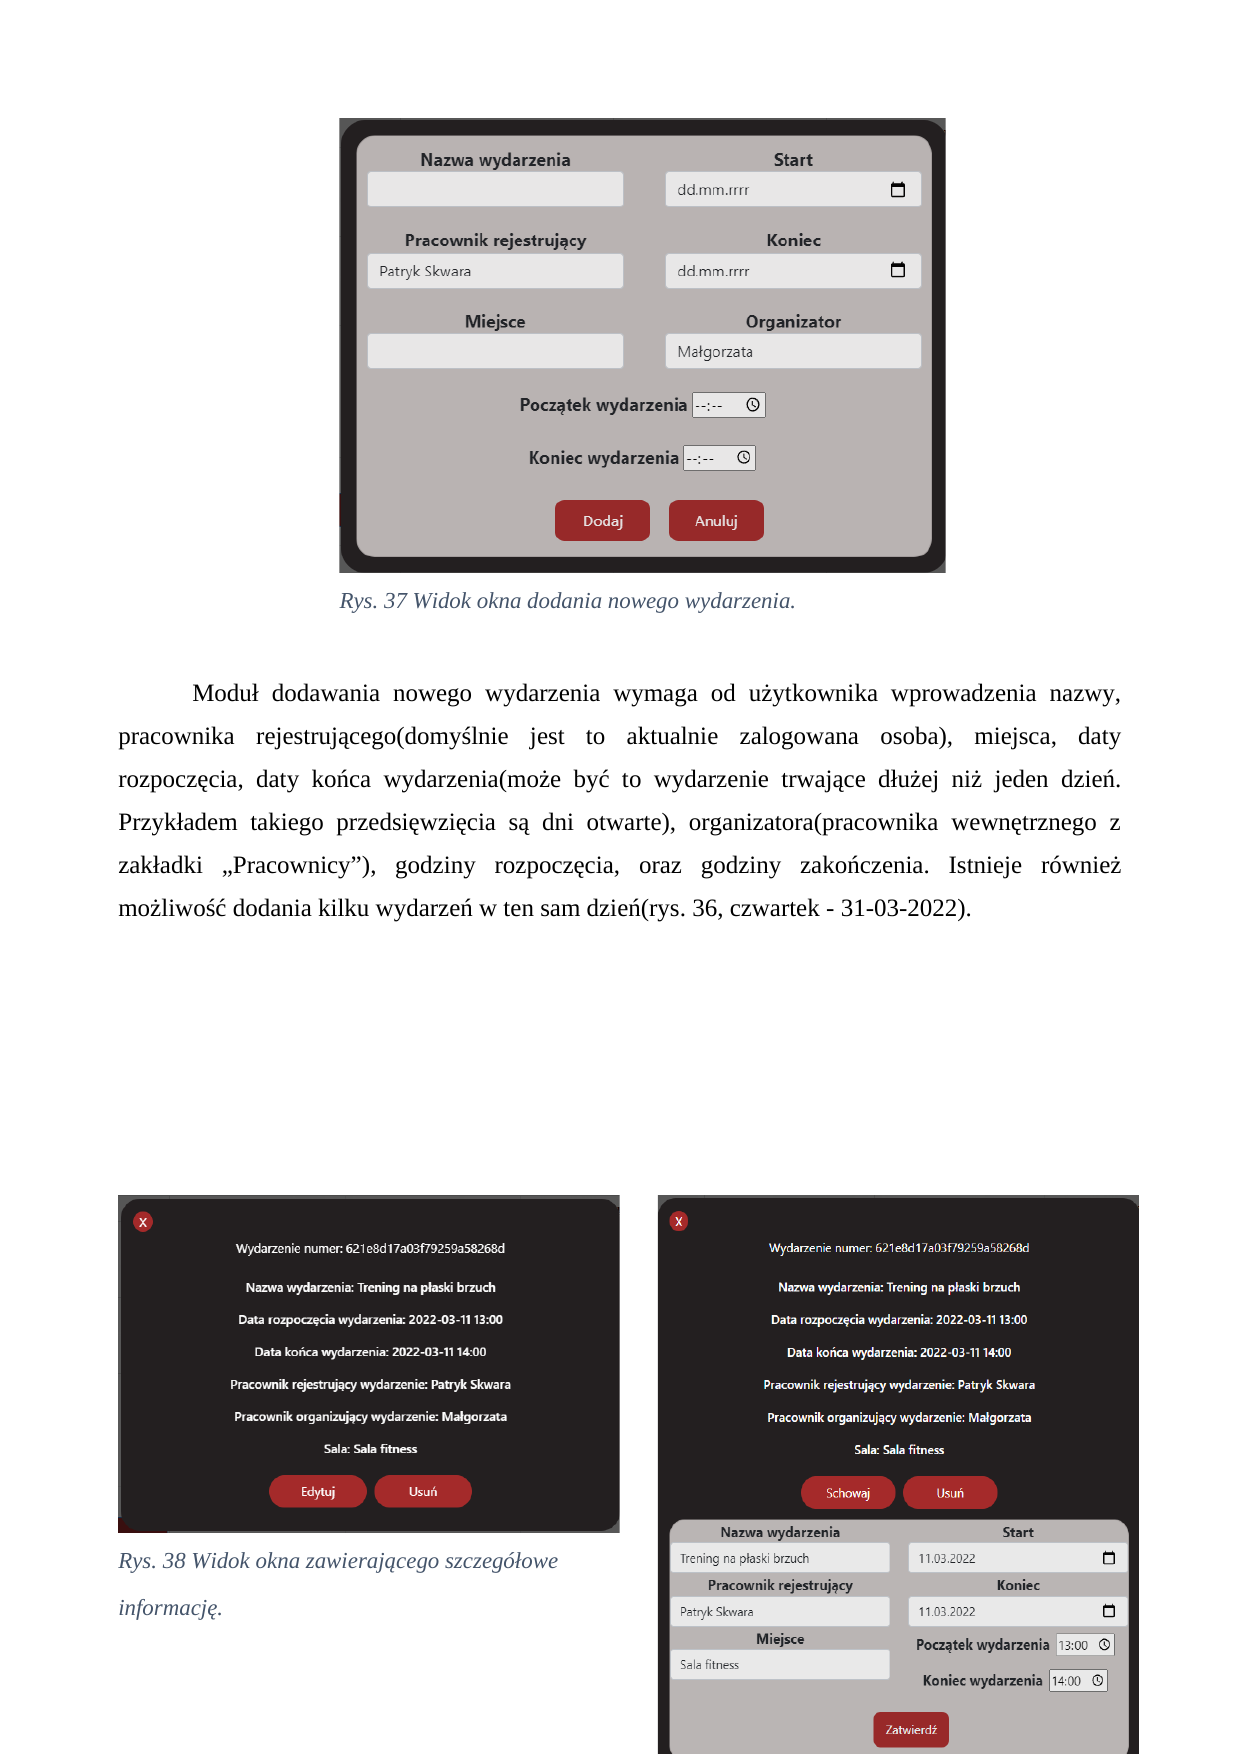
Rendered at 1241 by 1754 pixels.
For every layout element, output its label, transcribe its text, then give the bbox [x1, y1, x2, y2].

picture [339, 118, 946, 573]
picture [657, 1195, 1139, 1754]
text Moduł dodawania nowego wydarzenia wymaga od użytkownika wprowadzenia nazwy, pracownika rejestrującego(domyślnie jest to aktualnie zalogowana osoba), miejsca, daty rozpoczęcia, daty końca wydarzenia(może być to wydarzenie trwające dłużej niż jeden dzień. Przykładem takiego przedsięwzięcia są dni otwarte), organizatora(pracownika wewnętrznego z zakładki „Pracownicy”), godziny rozpoczęcia, oraz godziny zakończenia. Istnieje również możliwość dodania kilku wydarzeń w ten sam dzień(rys. 36, czwartek - 31-03-2022). [118, 678, 1122, 922]
text Rys. 38 Widok okna zawierającego szczegółowe [118, 1547, 1122, 1573]
text informację. [118, 1594, 1122, 1621]
picture [118, 1195, 620, 1533]
text Rys. 37 Widok okna dodania nowego wydarzenia. [266, 587, 1122, 614]
